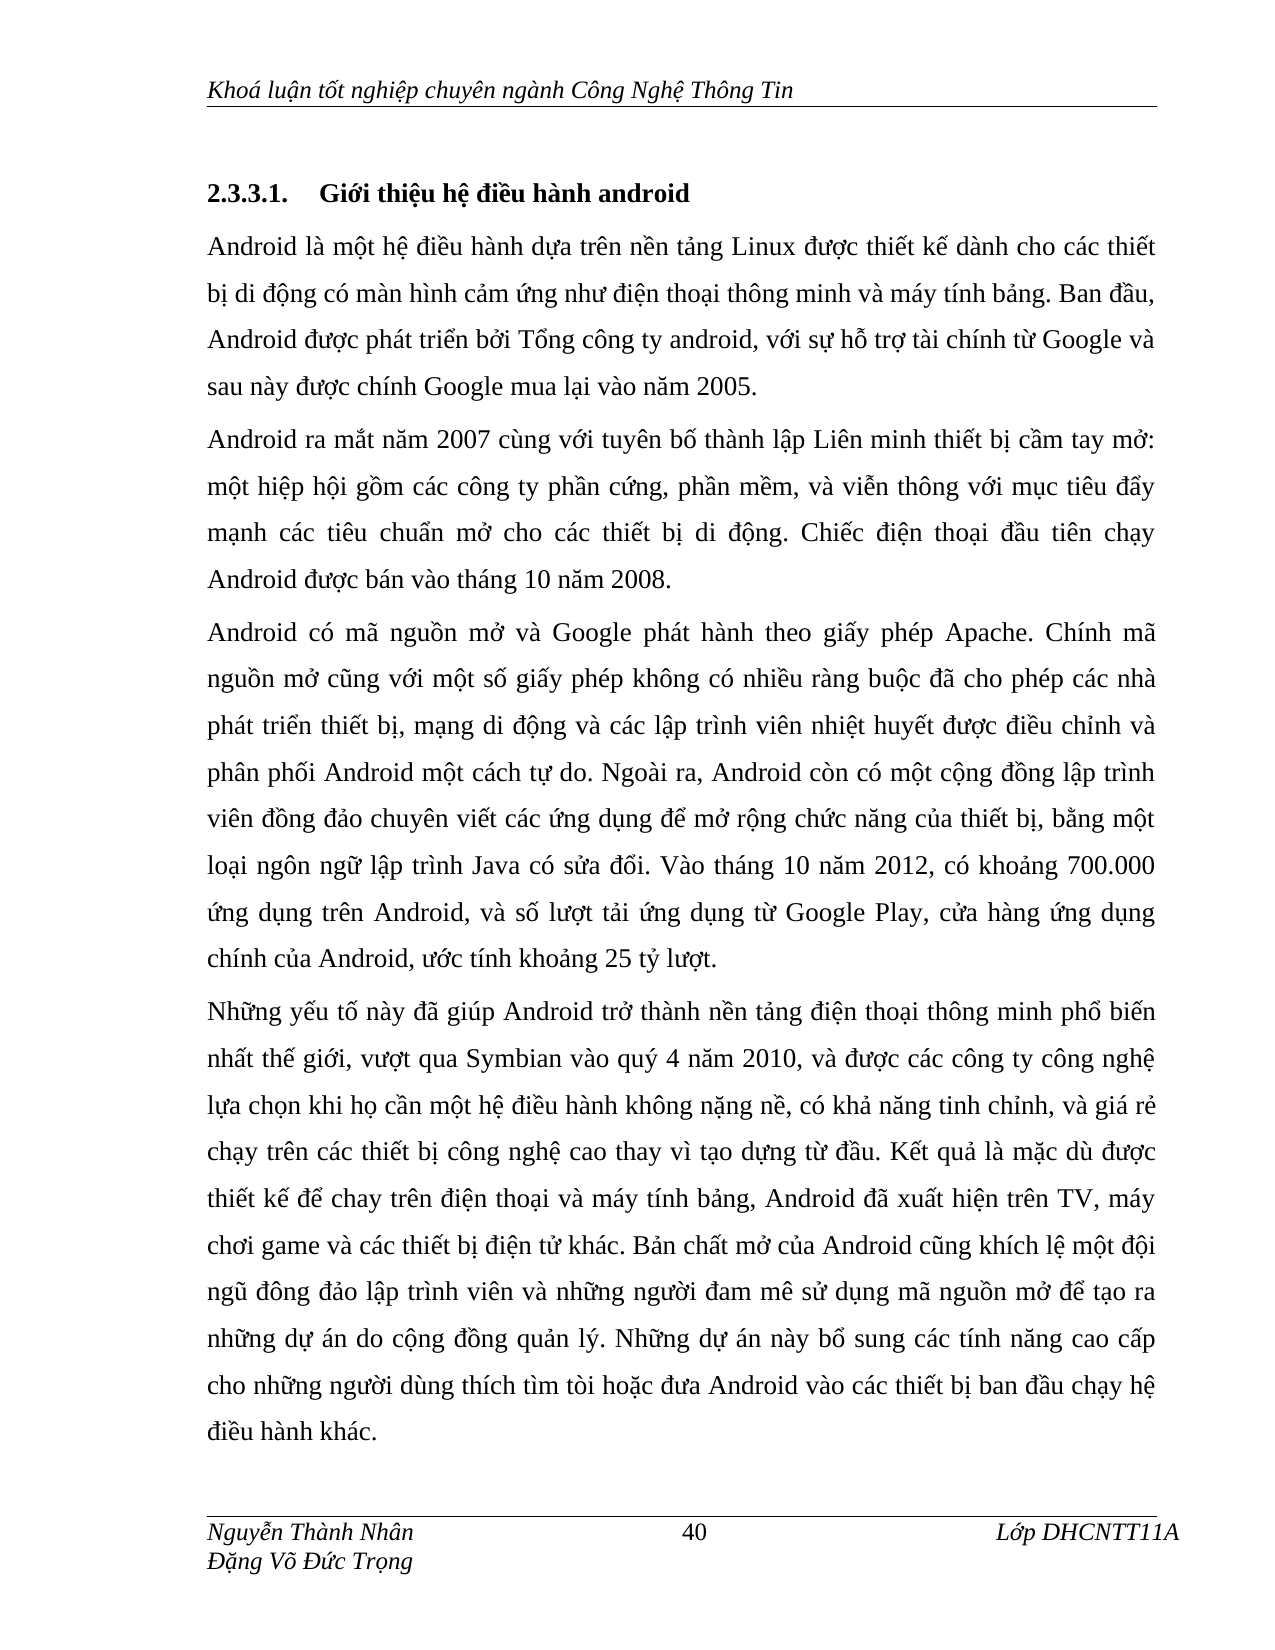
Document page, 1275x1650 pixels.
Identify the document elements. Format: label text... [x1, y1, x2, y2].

text Android là một hệ điều hành dựa trên nền tảng Linux được thiết kế dành cho các thiết bị di động có màn hình cảm ứng như điện thoại thông minh và máy tính bảng. Ban đầu, Android được phát triển bởi Tổng công ty android, với sự hỗ trợ tài chính từ Google và sau này được chính Google mua lại vào năm 2005. [207, 230, 1157, 401]
text Android có mã nguồn mở và Google phát hành theo giấy phép Apache. Chính mã nguồn mở cũng với một số giấy phép không có nhiều ràng buộc đã cho phép các nhà phát triển thiết bị, mạng di động và các lập trình viên nhiệt huyết được điều chỉnh và phân phối Android một cách tự do. Ngoài ra, Android còn có một cộng đồng lập trình viên đồng đảo chuyên viết các ứng dụng để mở rộng chức năng của thiết bị, bằng một loại ngôn ngữ lập trình Java có sửa đổi. Vào tháng 10 năm 2012, có khoảng 700.000 ứng dụng trên Android, và số lượt tải ứng dụng từ Google Play, cửa hàng ứng dụng chính của Android, ước tính khoảng 25 tỷ lượt. [207, 616, 1157, 974]
text Android ra mắt năm 2007 cùng với tuyên bố thành lập Liên minh thiết bị cầm tay mở: một hiệp hội gồm các công ty phần cứng, phần mềm, và viễn thông với mục tiêu đẩy mạnh các tiêu chuẩn mở cho các thiết bị di động. Chiếc điện thoại đầu tiên chạy Android được bán vào tháng 10 năm 2008. [207, 423, 1157, 594]
list Giới thiệu hệ điều hành android [207, 177, 1157, 208]
text Những yếu tố này đã giúp Android trở thành nền tảng điện thoại thông minh phổ biến nhất thế giới, vượt qua Symbian vào quý 4 năm 2010, và được các công ty công nghệ lựa chọn khi họ cần một hệ điều hành không nặng nề, có khả năng tinh chỉnh, và giá rẻ chạy trên các thiết bị công nghệ cao thay vì tạo dựng từ đầu. Kết quả là mặc dù được thiết kế để chay trên điện thoại và máy tính bảng, Android đã xuất hiện trên TV, máy chơi game và các thiết bị điện tử khác. Bản chất mở của Android cũng khích lệ một đội ngũ đông đảo lập trình viên và những người đam mê sử dụng mã nguồn mở để tạo ra những dự án do cộng đồng quản lý. Những dự án này bổ sung các tính năng cao cấp cho những người dùng thích tìm tòi hoặc đưa Android vào các thiết bị ban đầu chạy hệ điều hành khác. [207, 996, 1157, 1447]
